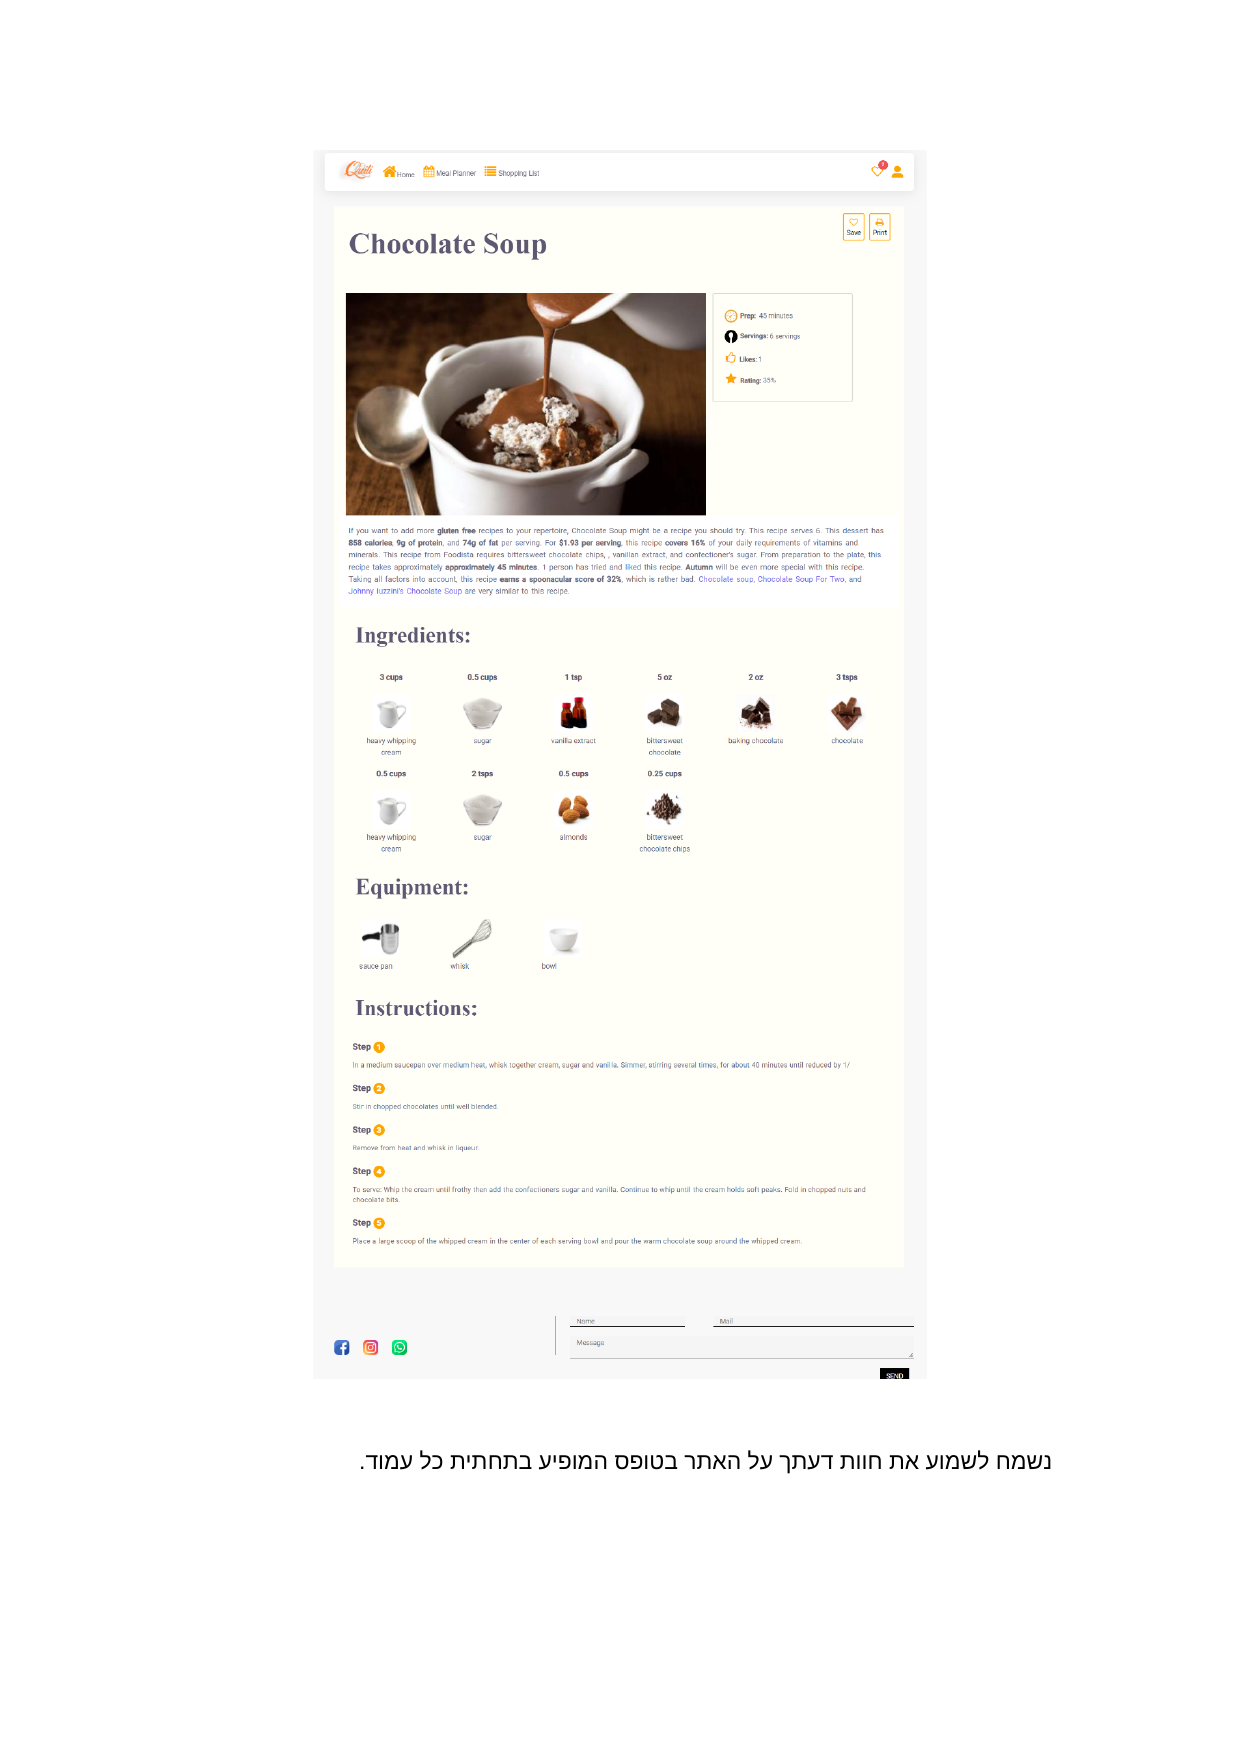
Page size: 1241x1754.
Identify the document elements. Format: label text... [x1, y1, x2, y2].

text נשמח לשמוע את חוות דעתך על האתר בטופס המופיע בתחתית כל עמוד. [187, 1448, 1053, 1474]
picture [313, 150, 927, 1379]
